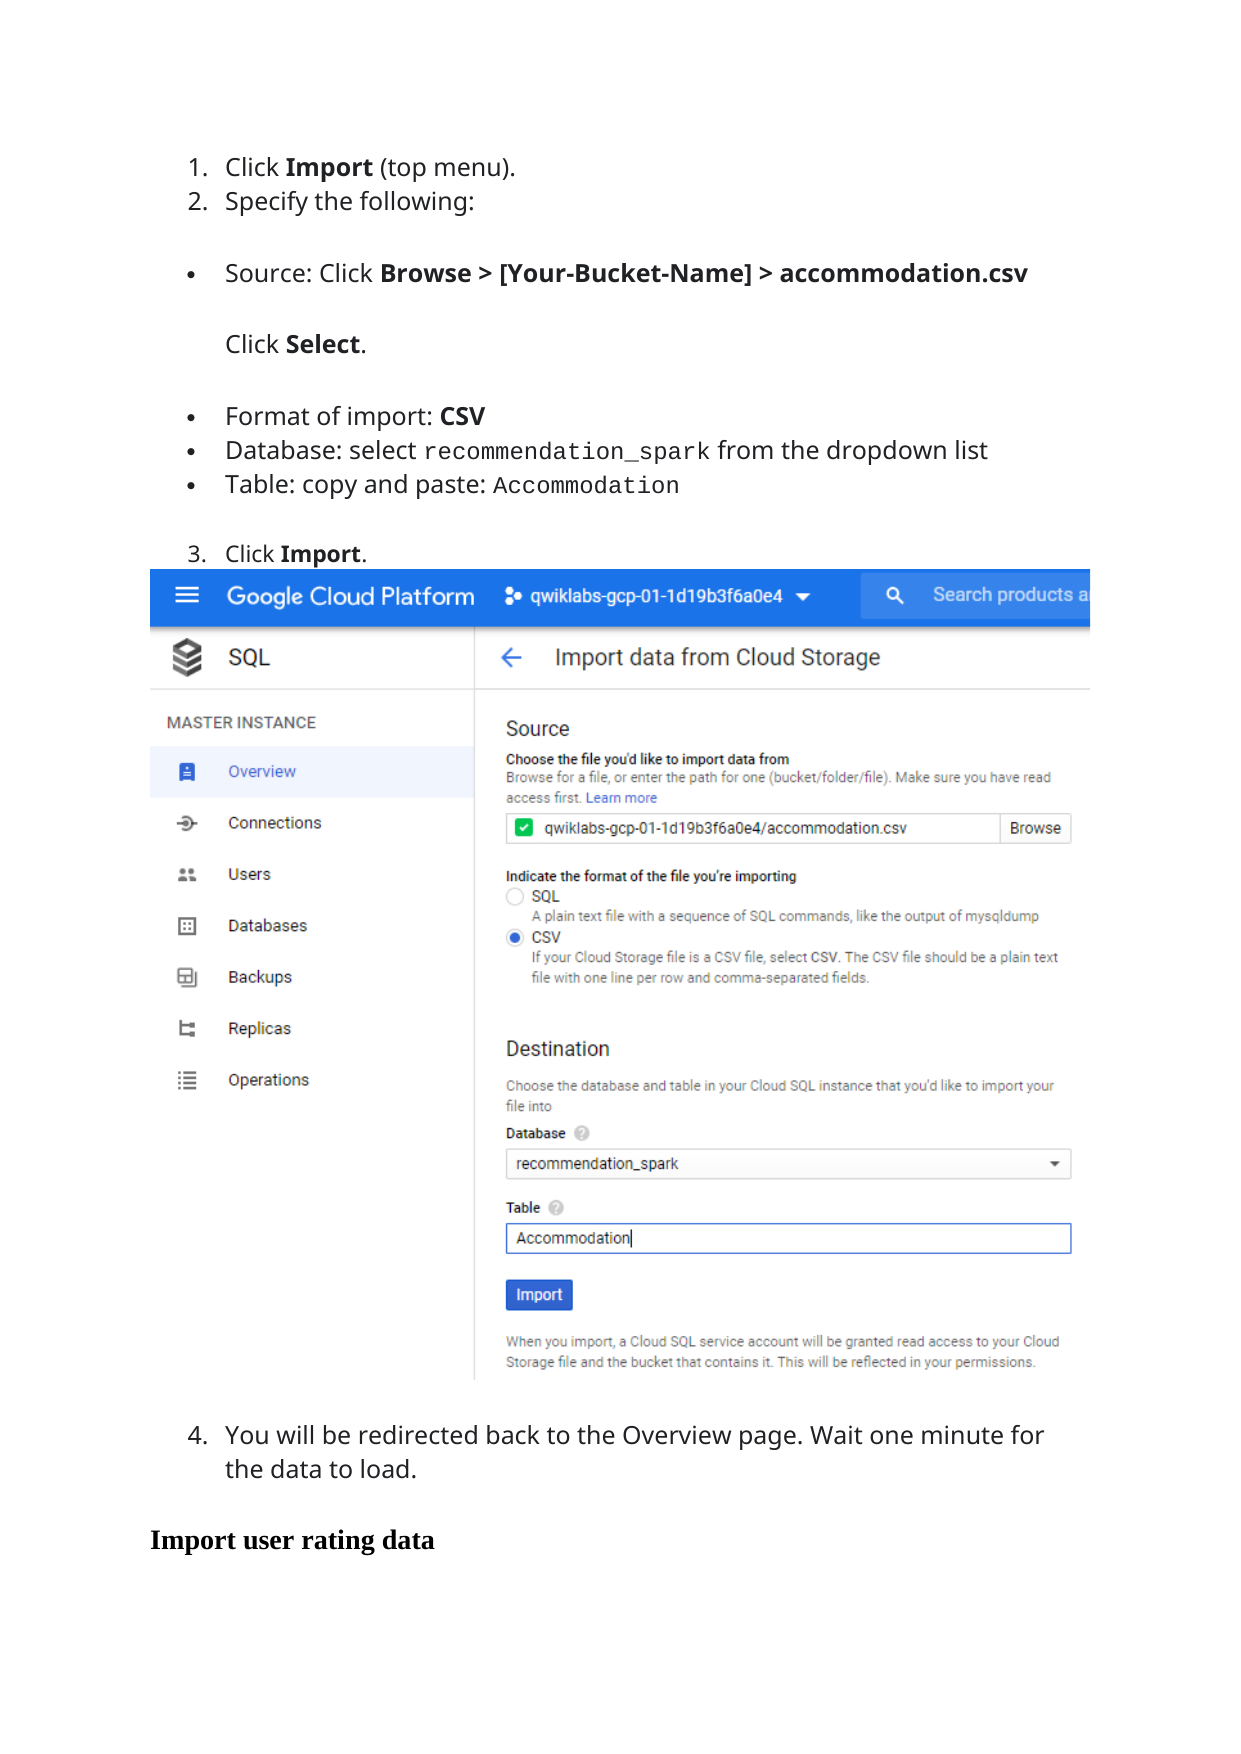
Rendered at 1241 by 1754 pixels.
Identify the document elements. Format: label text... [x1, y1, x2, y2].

list Table: copy and paste: Accommodation [187, 467, 1090, 501]
list You will be redirected back to the Overview page. Wait one minute for the data to load. [187, 1417, 1090, 1486]
list Format of import: CSV [187, 399, 1090, 433]
list Source: Click Browse > [Your-Bucket-Name] > accommodation.csv [187, 256, 1090, 290]
list Database: select recommendation_spark from the dropdown list [187, 433, 1090, 467]
text Click Select. [225, 327, 1090, 361]
list Click Import (top menu). [187, 150, 1090, 184]
list Click Import. [187, 538, 1090, 569]
subtitle Import user rating data [150, 1523, 1090, 1556]
list Specify the following: [187, 184, 1090, 218]
picture [150, 569, 1091, 1380]
